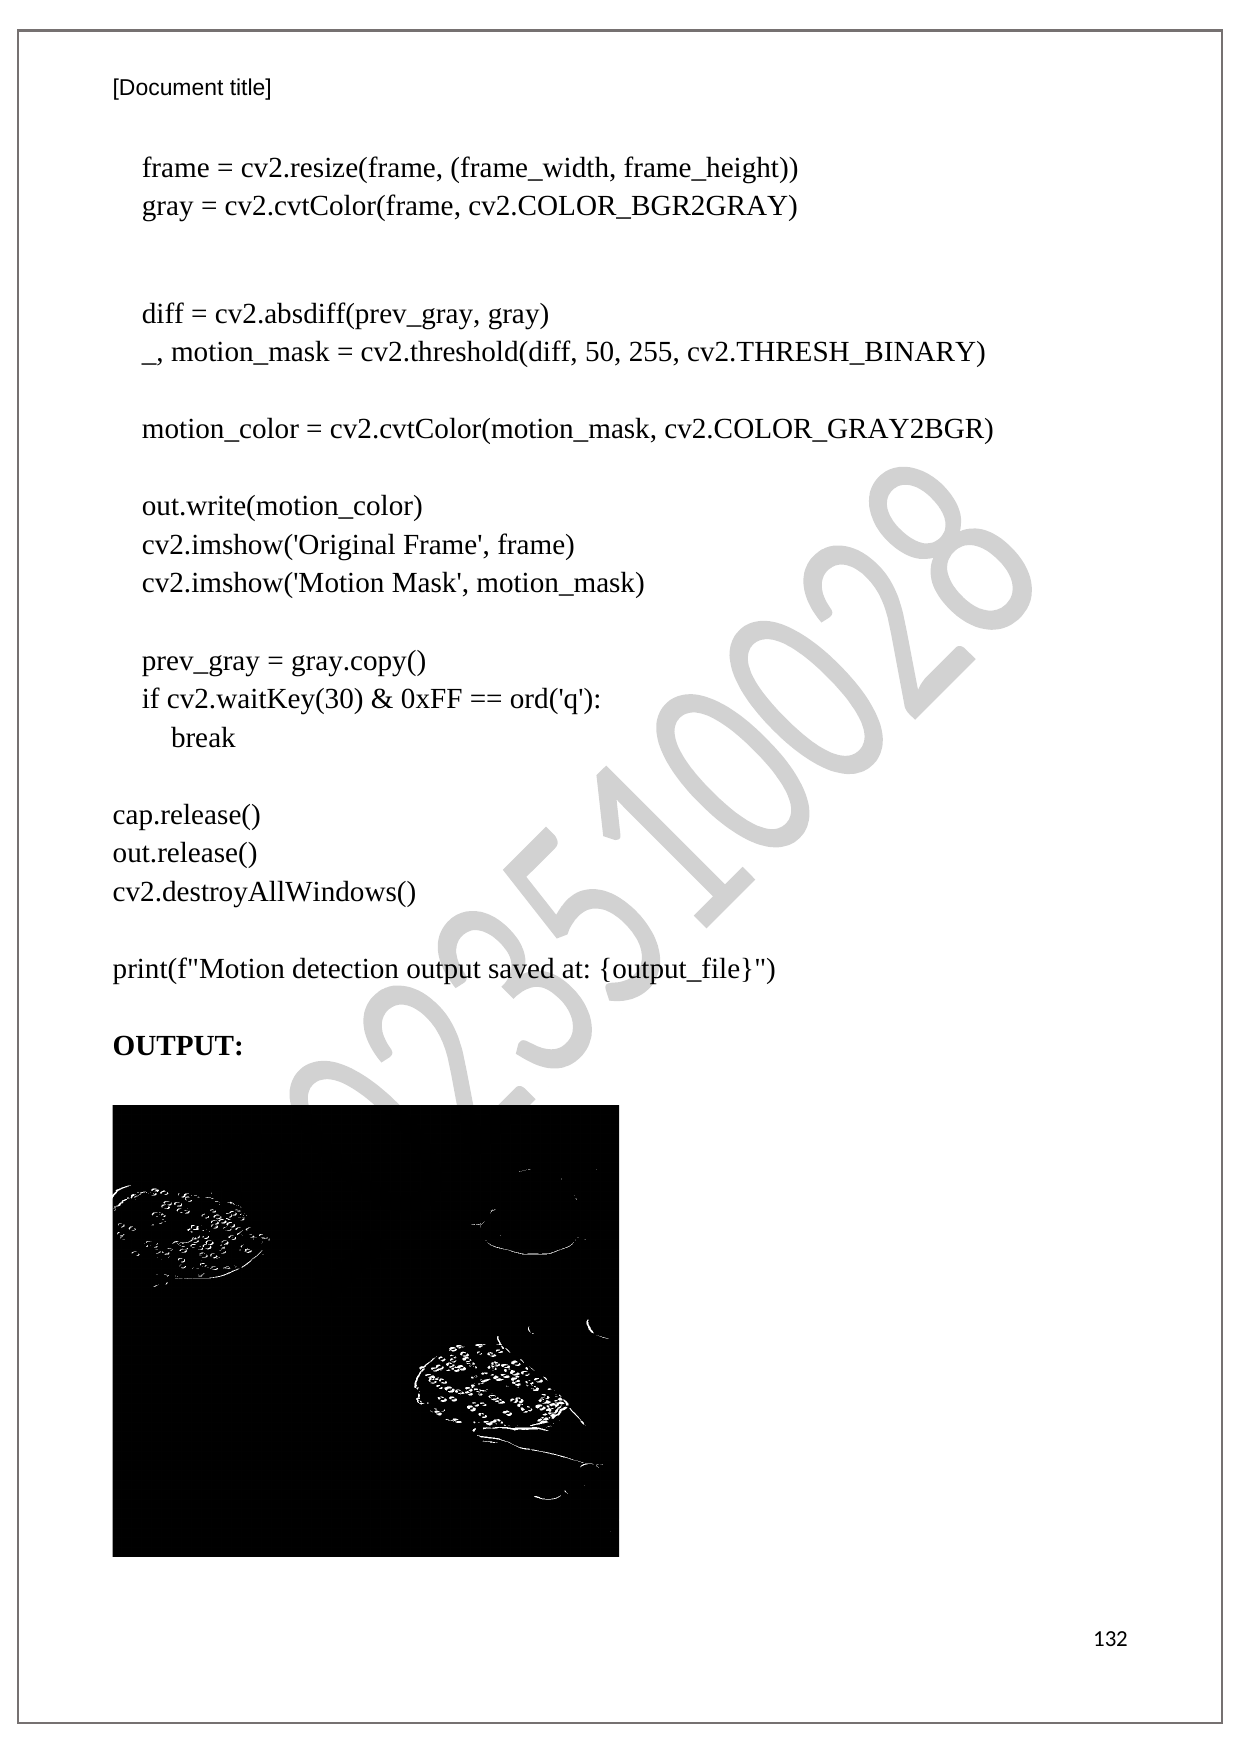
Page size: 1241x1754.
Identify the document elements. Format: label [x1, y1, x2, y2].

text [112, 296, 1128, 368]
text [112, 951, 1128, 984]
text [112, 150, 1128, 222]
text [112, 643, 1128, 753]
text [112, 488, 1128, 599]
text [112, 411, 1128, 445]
picture [112, 1105, 620, 1557]
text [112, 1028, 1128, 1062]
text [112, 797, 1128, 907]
